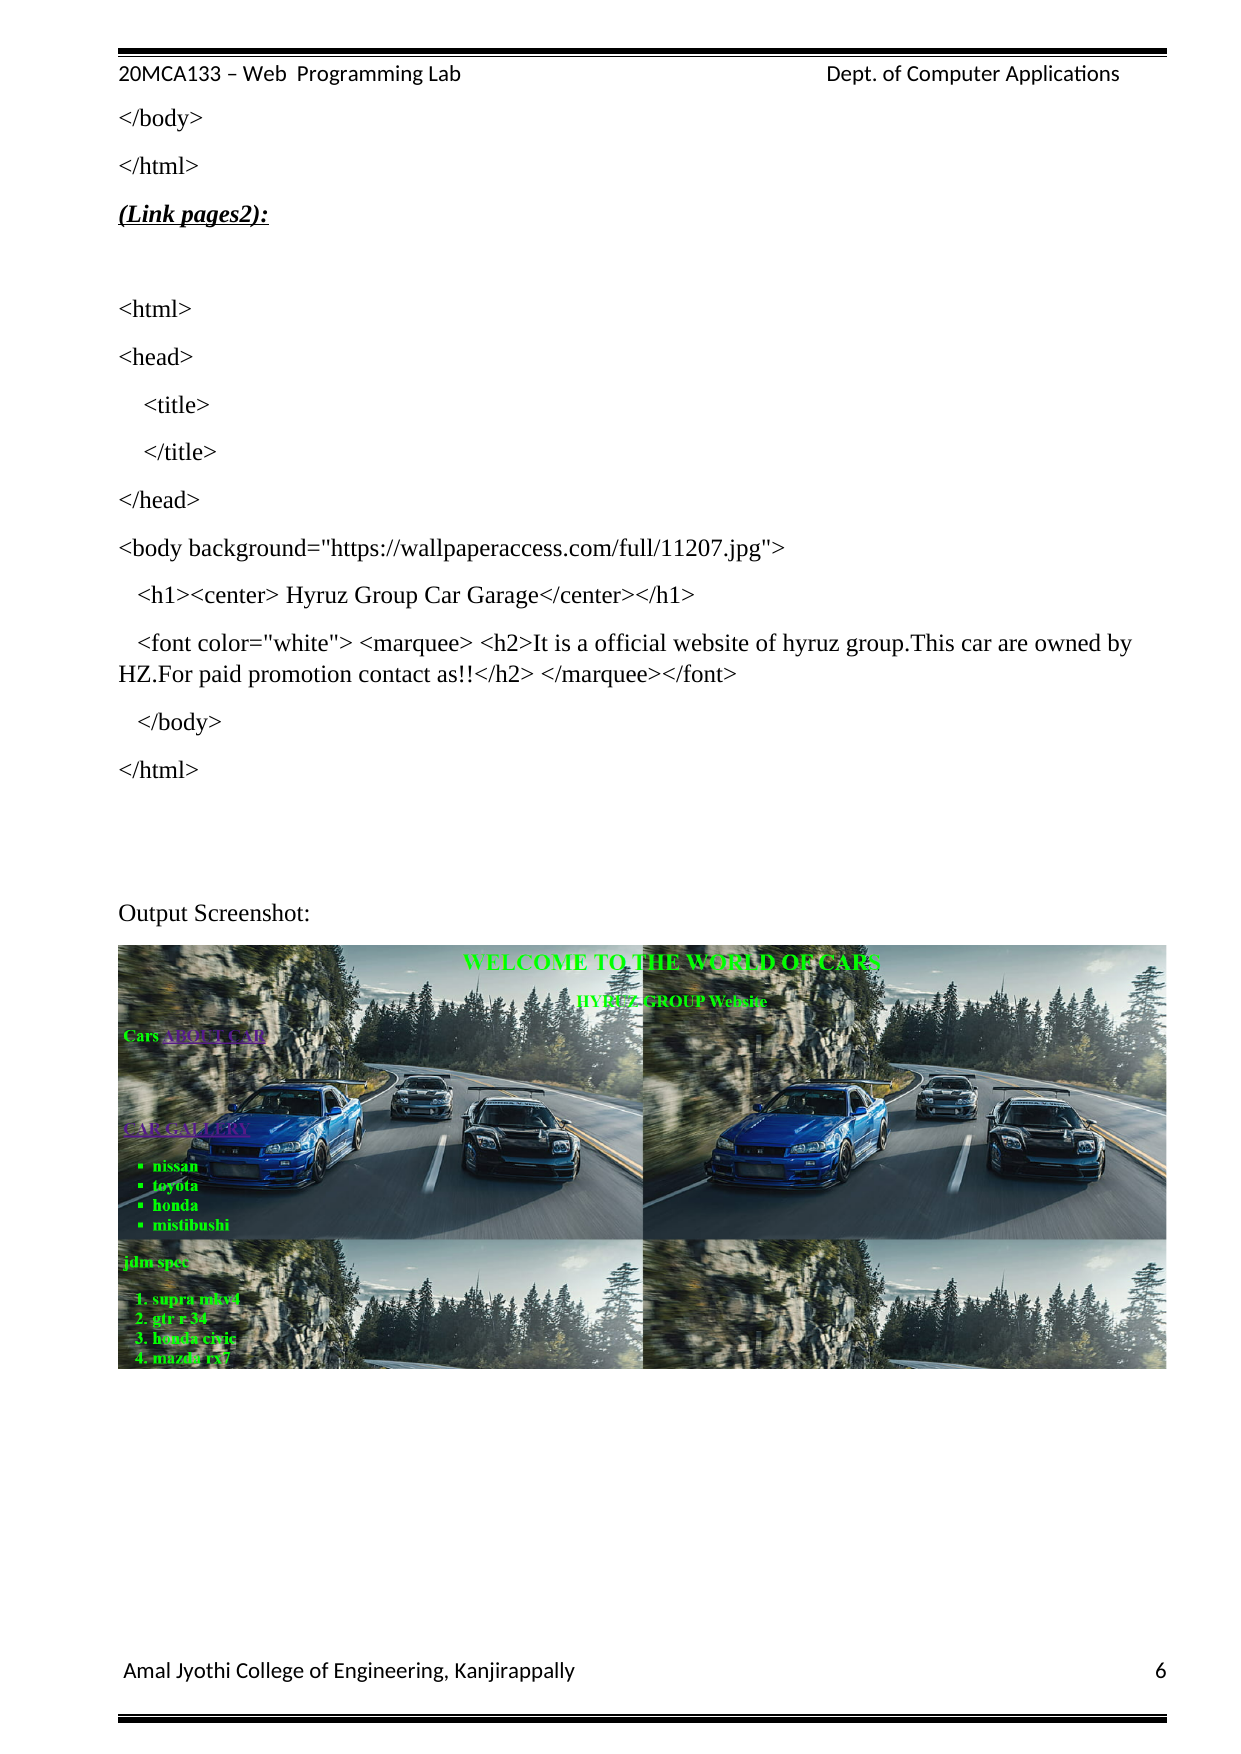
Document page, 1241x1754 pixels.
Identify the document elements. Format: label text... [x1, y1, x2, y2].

picture [118, 945, 1167, 1369]
text </html> [118, 151, 1167, 180]
text </body> [118, 103, 1167, 132]
text </head> [118, 485, 1167, 514]
text (Link pages2): [118, 199, 1167, 228]
text <title> [118, 390, 1167, 418]
text <h1><center> Hyruz Group Car Garage</center></h1> [118, 581, 1167, 609]
text Output Screenshot: [118, 898, 1167, 927]
text </html> [118, 755, 1167, 783]
text </body> [118, 707, 1167, 736]
text <html> [118, 294, 1167, 323]
text <body background="https://wallpaperaccess.com/full/11207.jpg"> [118, 533, 1167, 562]
text <head> [118, 342, 1167, 371]
text </title> [118, 437, 1167, 466]
text <font color="white"> <marquee> <h2>It is a official website of hyruz group.This car are owned by HZ.For paid promotion contact as!!</h2> </marquee></font> [118, 628, 1167, 688]
